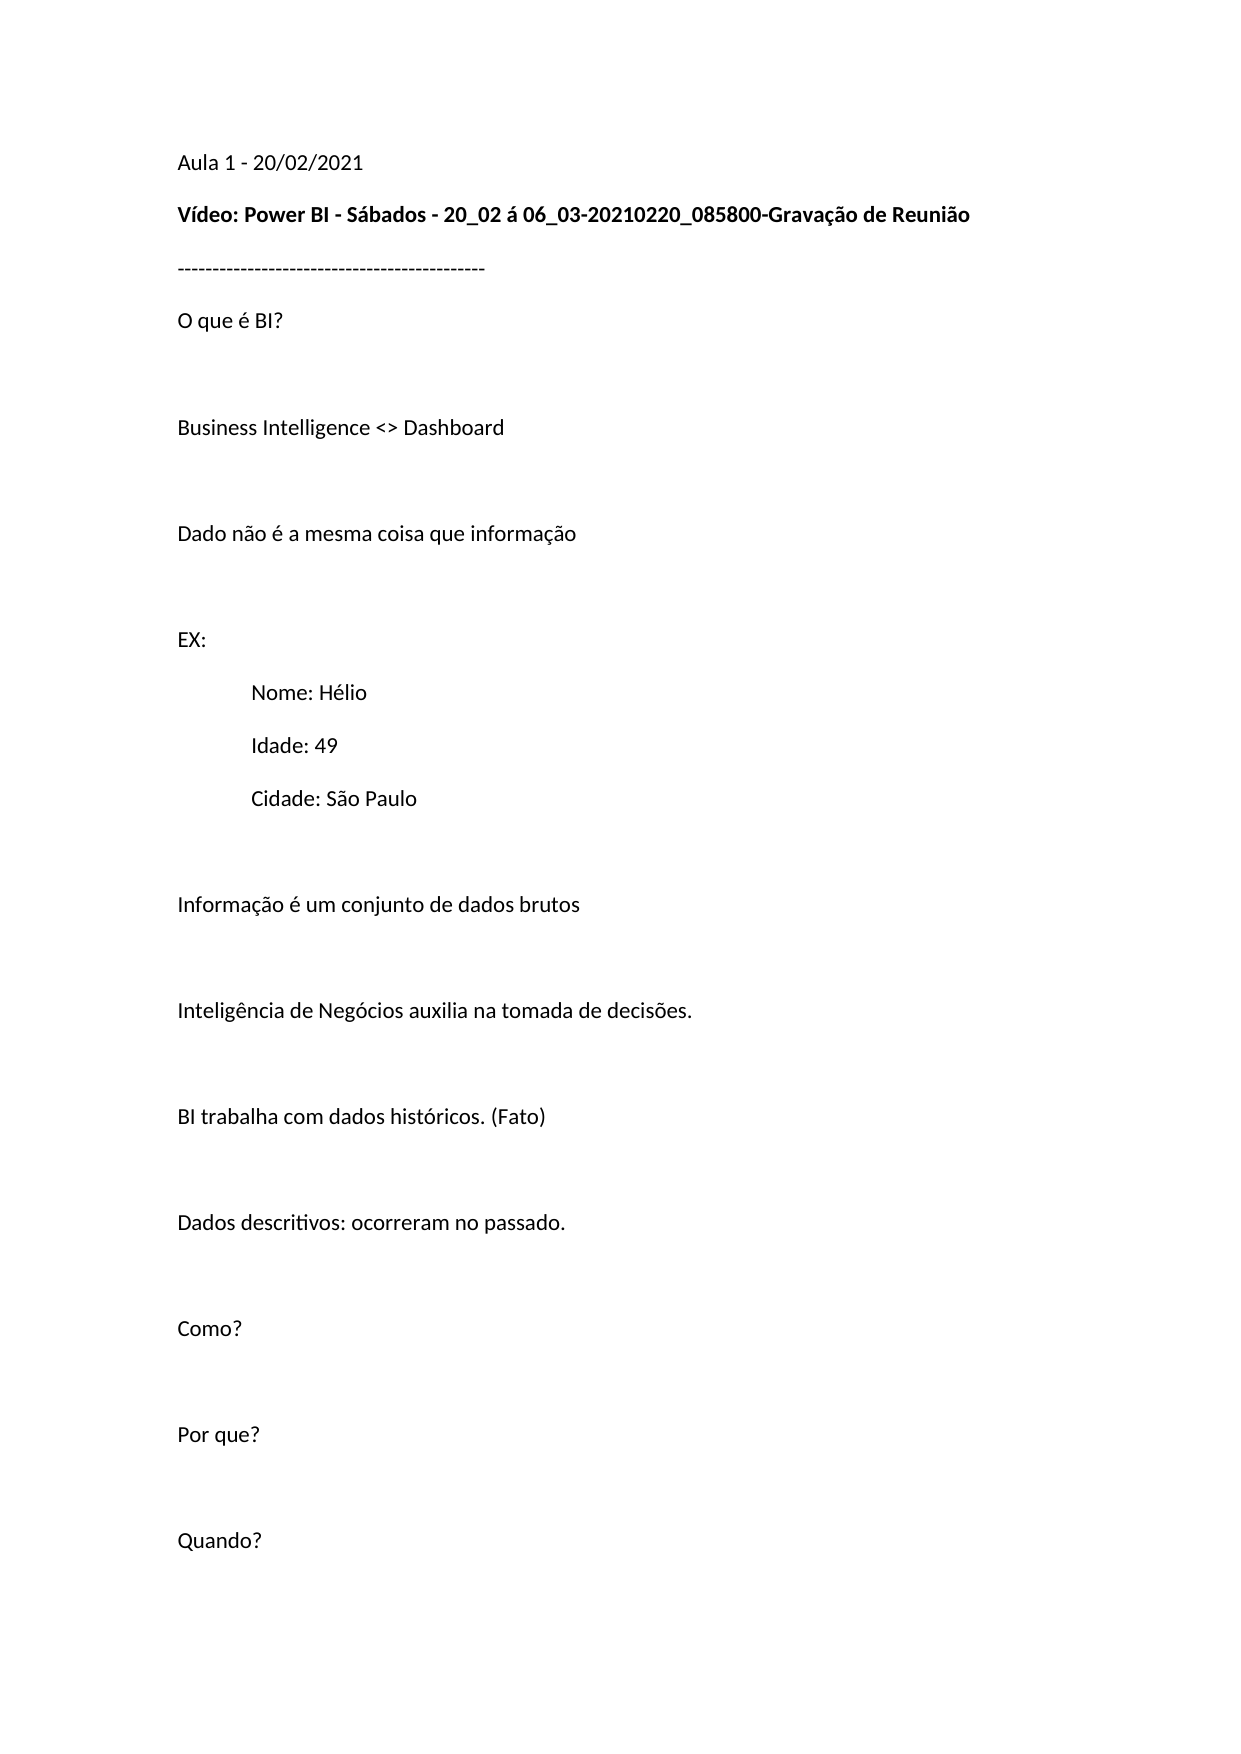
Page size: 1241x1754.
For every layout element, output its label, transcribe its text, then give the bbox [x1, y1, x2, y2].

text Por que? [177, 1420, 1063, 1448]
text Cidade: São Paulo [177, 784, 1063, 812]
text Nome: Hélio [177, 678, 1063, 706]
text Quando? [177, 1526, 1063, 1554]
text Vídeo: Power BI - Sábados - 20_02 á 06_03-20210220_085800-Gravação de Reunião [177, 201, 1063, 229]
text Dados descritivos: ocorreram no passado. [177, 1208, 1063, 1236]
text Aula 1 - 20/02/2021 [177, 148, 1063, 176]
text -------------------------------------------- [177, 254, 1063, 282]
text Informação é um conjunto de dados brutos [177, 890, 1063, 918]
text BI trabalha com dados históricos. (Fato) [177, 1102, 1063, 1130]
text O que é BI? [177, 307, 1063, 335]
text EX: [177, 625, 1063, 653]
text Inteligência de Negócios auxilia na tomada de decisões. [177, 996, 1063, 1024]
text Como? [177, 1314, 1063, 1342]
text Idade: 49 [177, 731, 1063, 759]
text Dado não é a mesma coisa que informação [177, 519, 1063, 547]
text Business Intelligence <> Dashboard [177, 413, 1063, 441]
